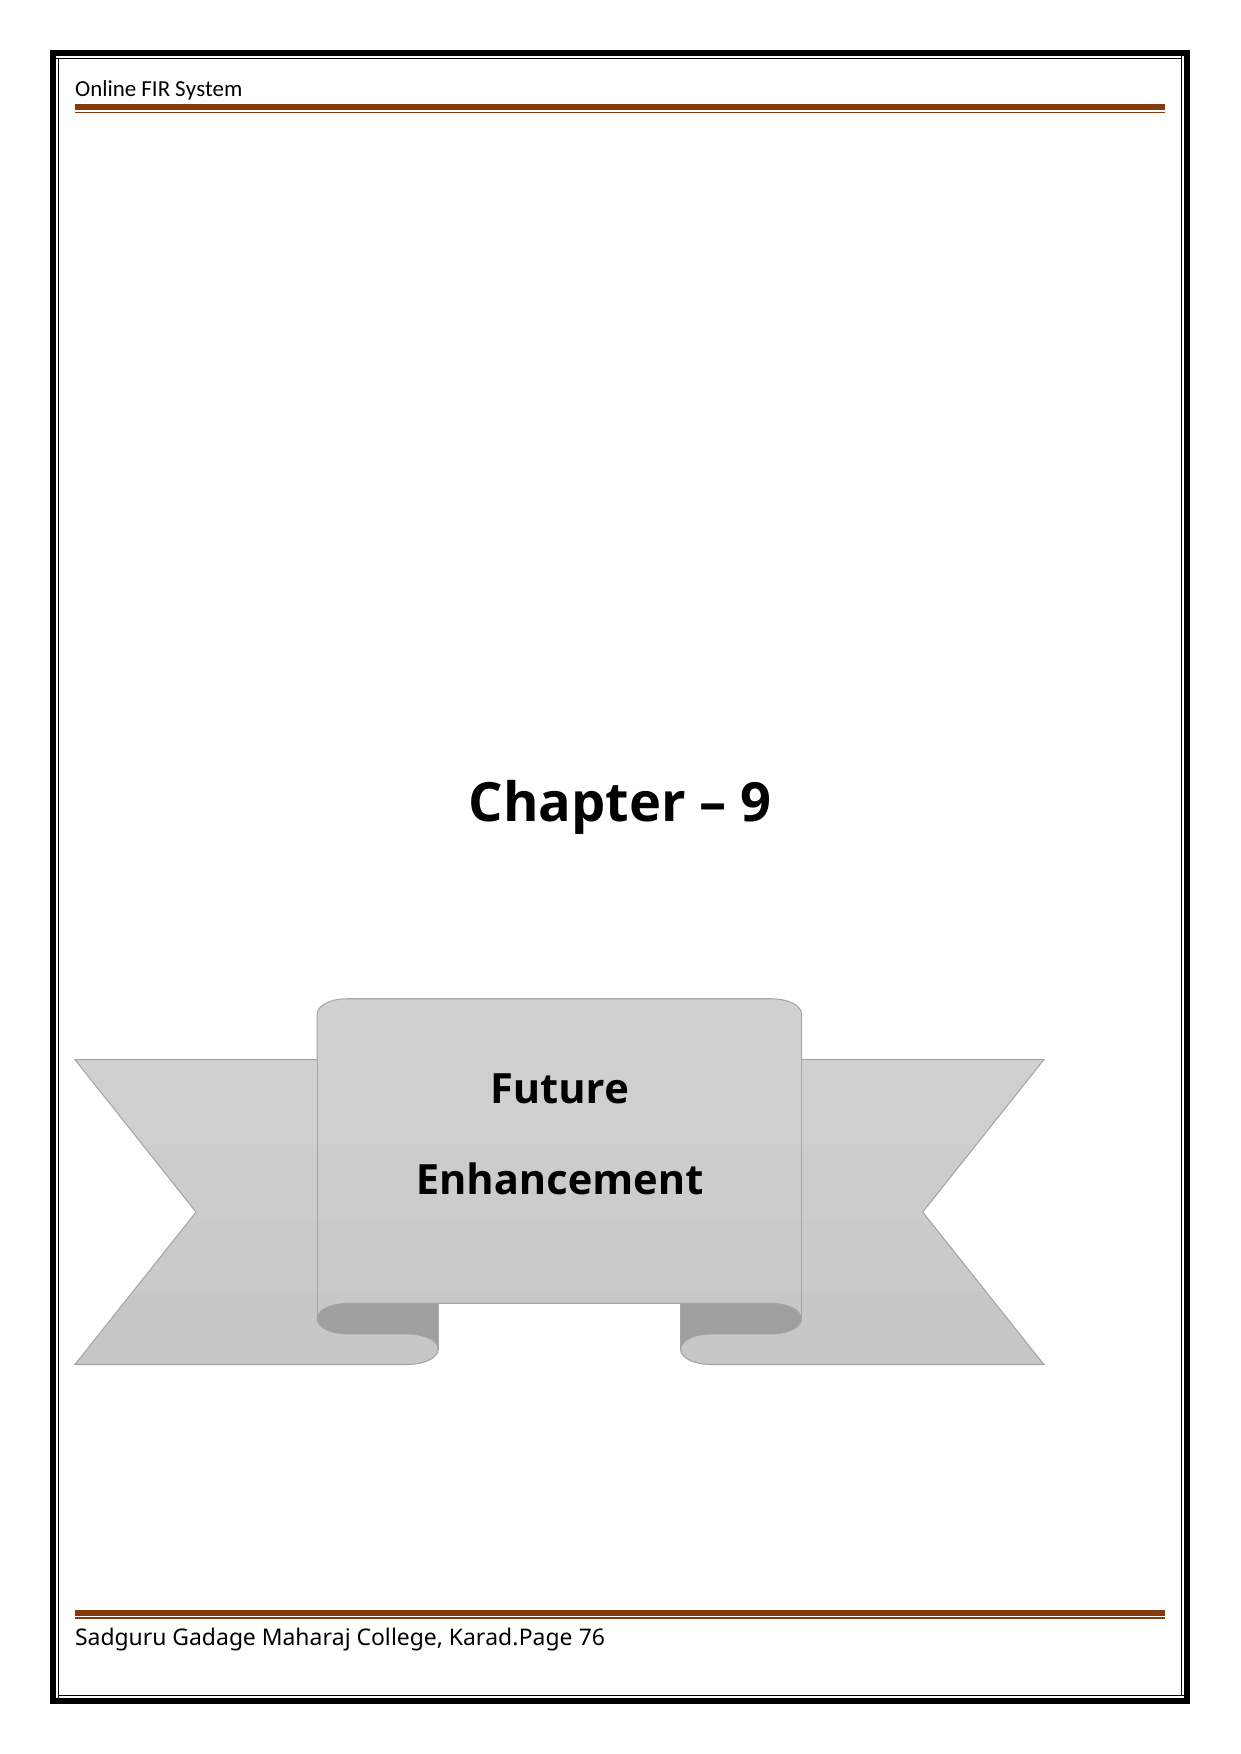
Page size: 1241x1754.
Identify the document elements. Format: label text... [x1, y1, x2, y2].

text Chapter – 9 [75, 764, 1165, 838]
